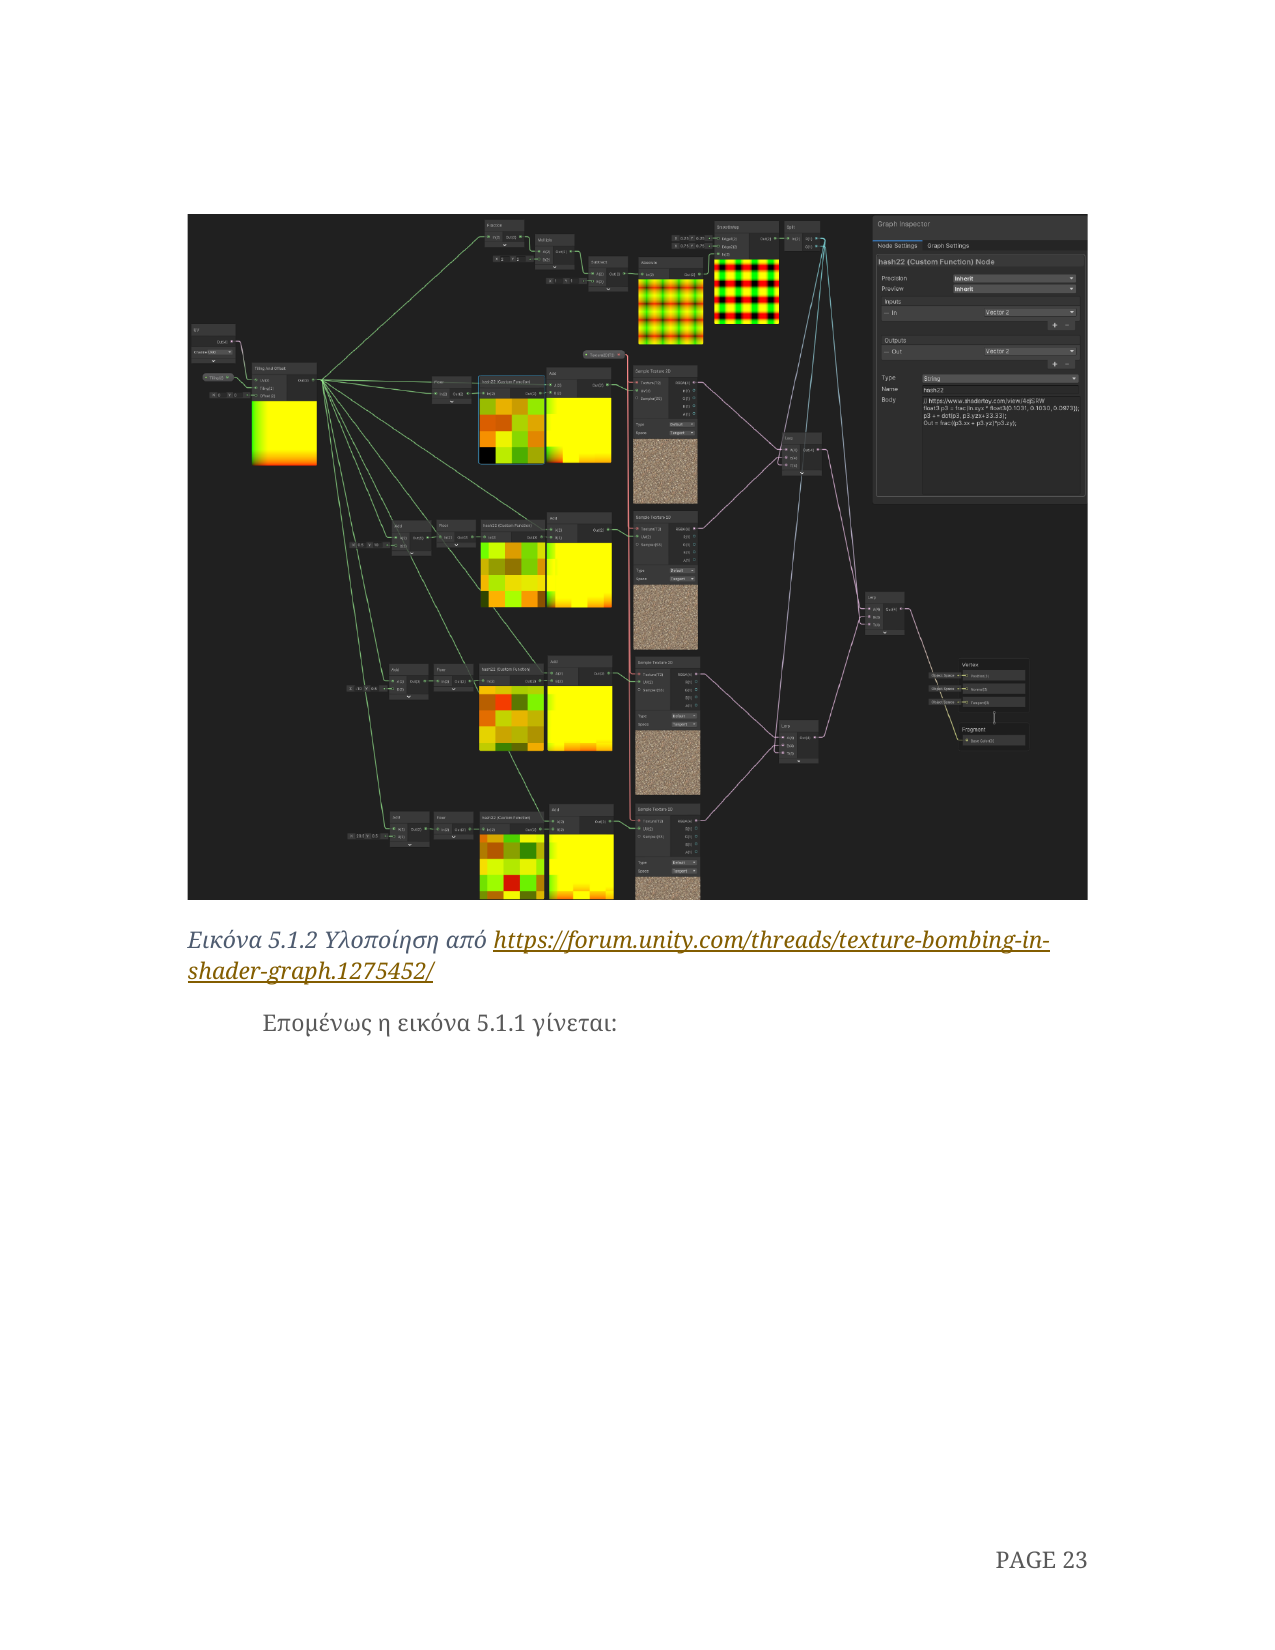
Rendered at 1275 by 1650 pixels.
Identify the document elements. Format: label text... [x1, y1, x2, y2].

text Εικόνα 5.1.2 Υλοποίηση από https://forum.unity.com/threads/texture-bombing-in-shader-graph.1275452/ [187, 924, 1087, 986]
text Επομένως η εικόνα 5.1.1 γίνεται: [187, 1007, 1087, 1038]
picture [187, 214, 1088, 900]
